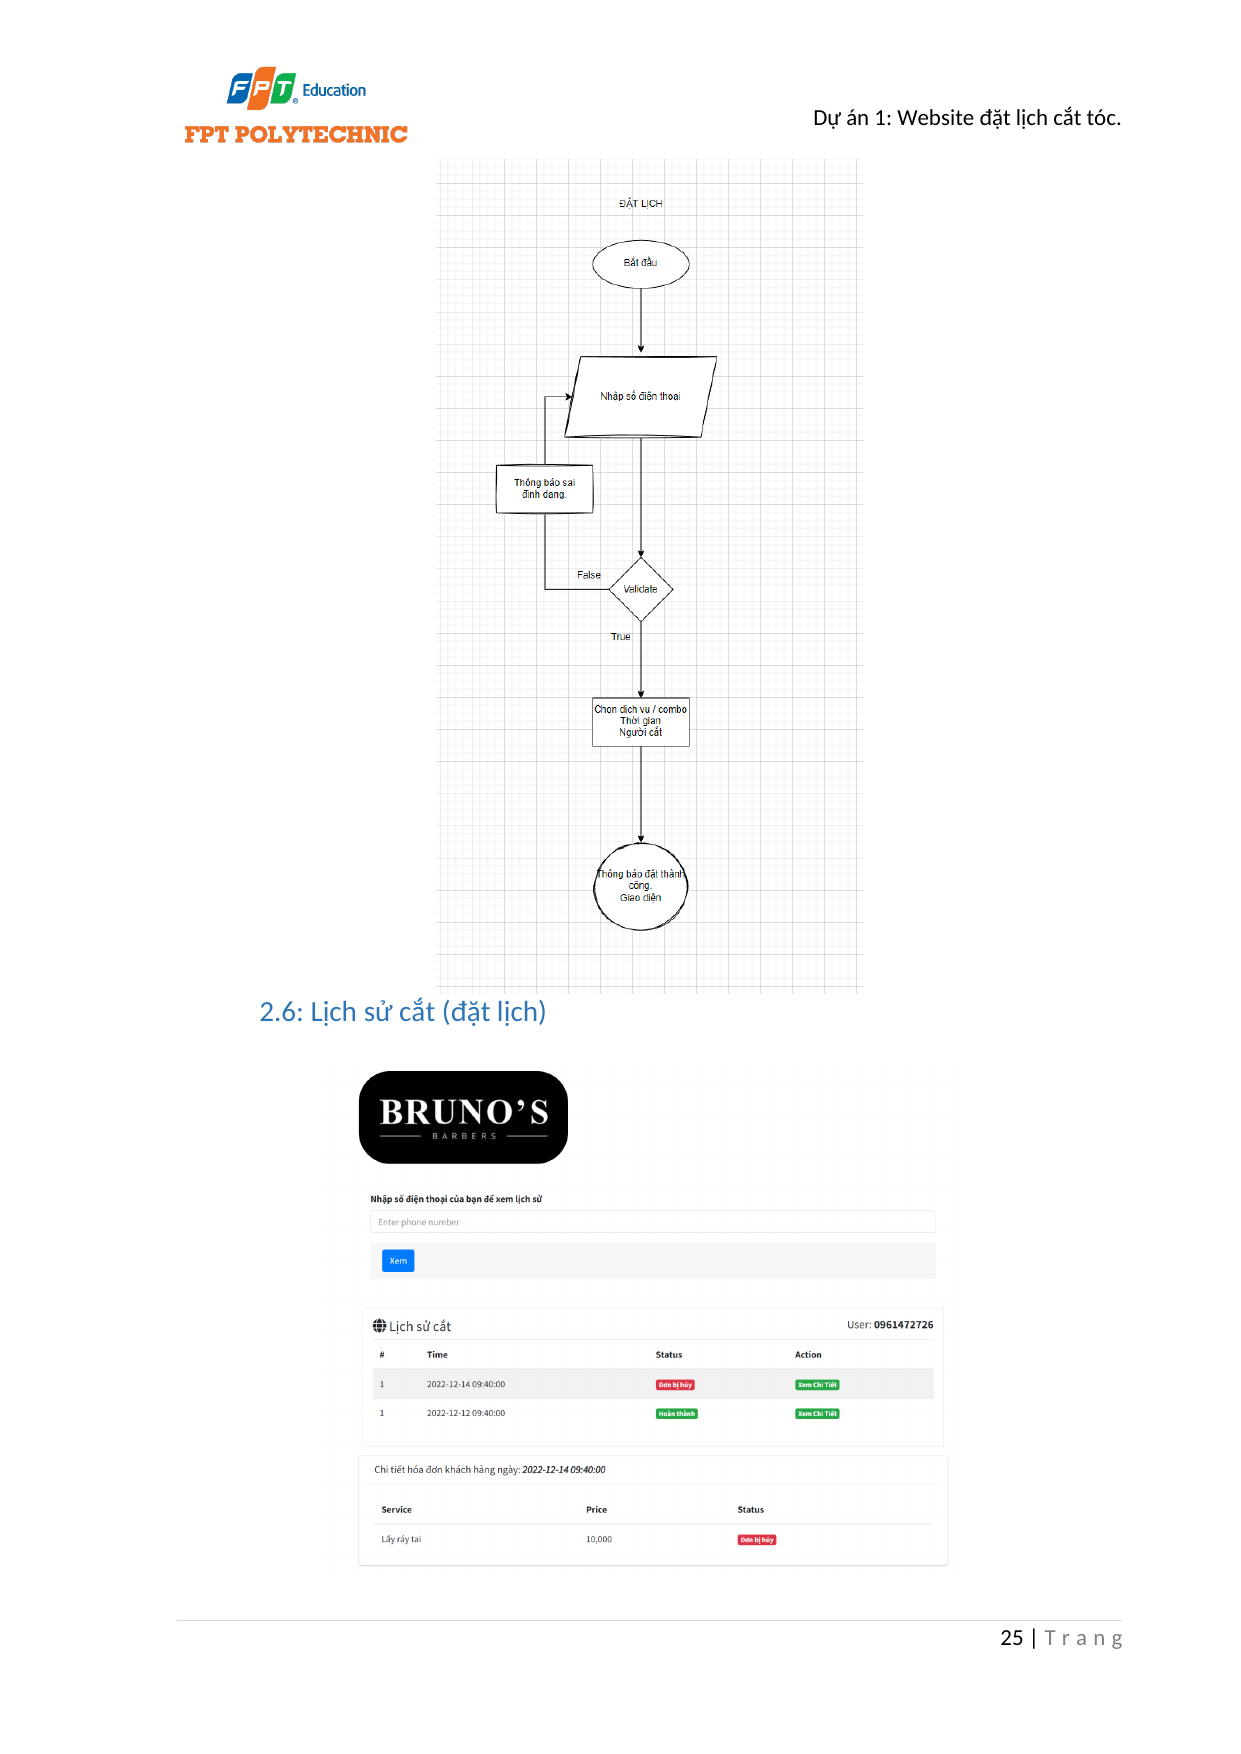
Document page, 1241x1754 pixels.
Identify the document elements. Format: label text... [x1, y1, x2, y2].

text 2.6: Lịch sử cắt (đặt lịch) [259, 993, 1122, 1029]
picture [436, 159, 864, 994]
picture [316, 1064, 961, 1579]
picture [177, 59, 415, 150]
